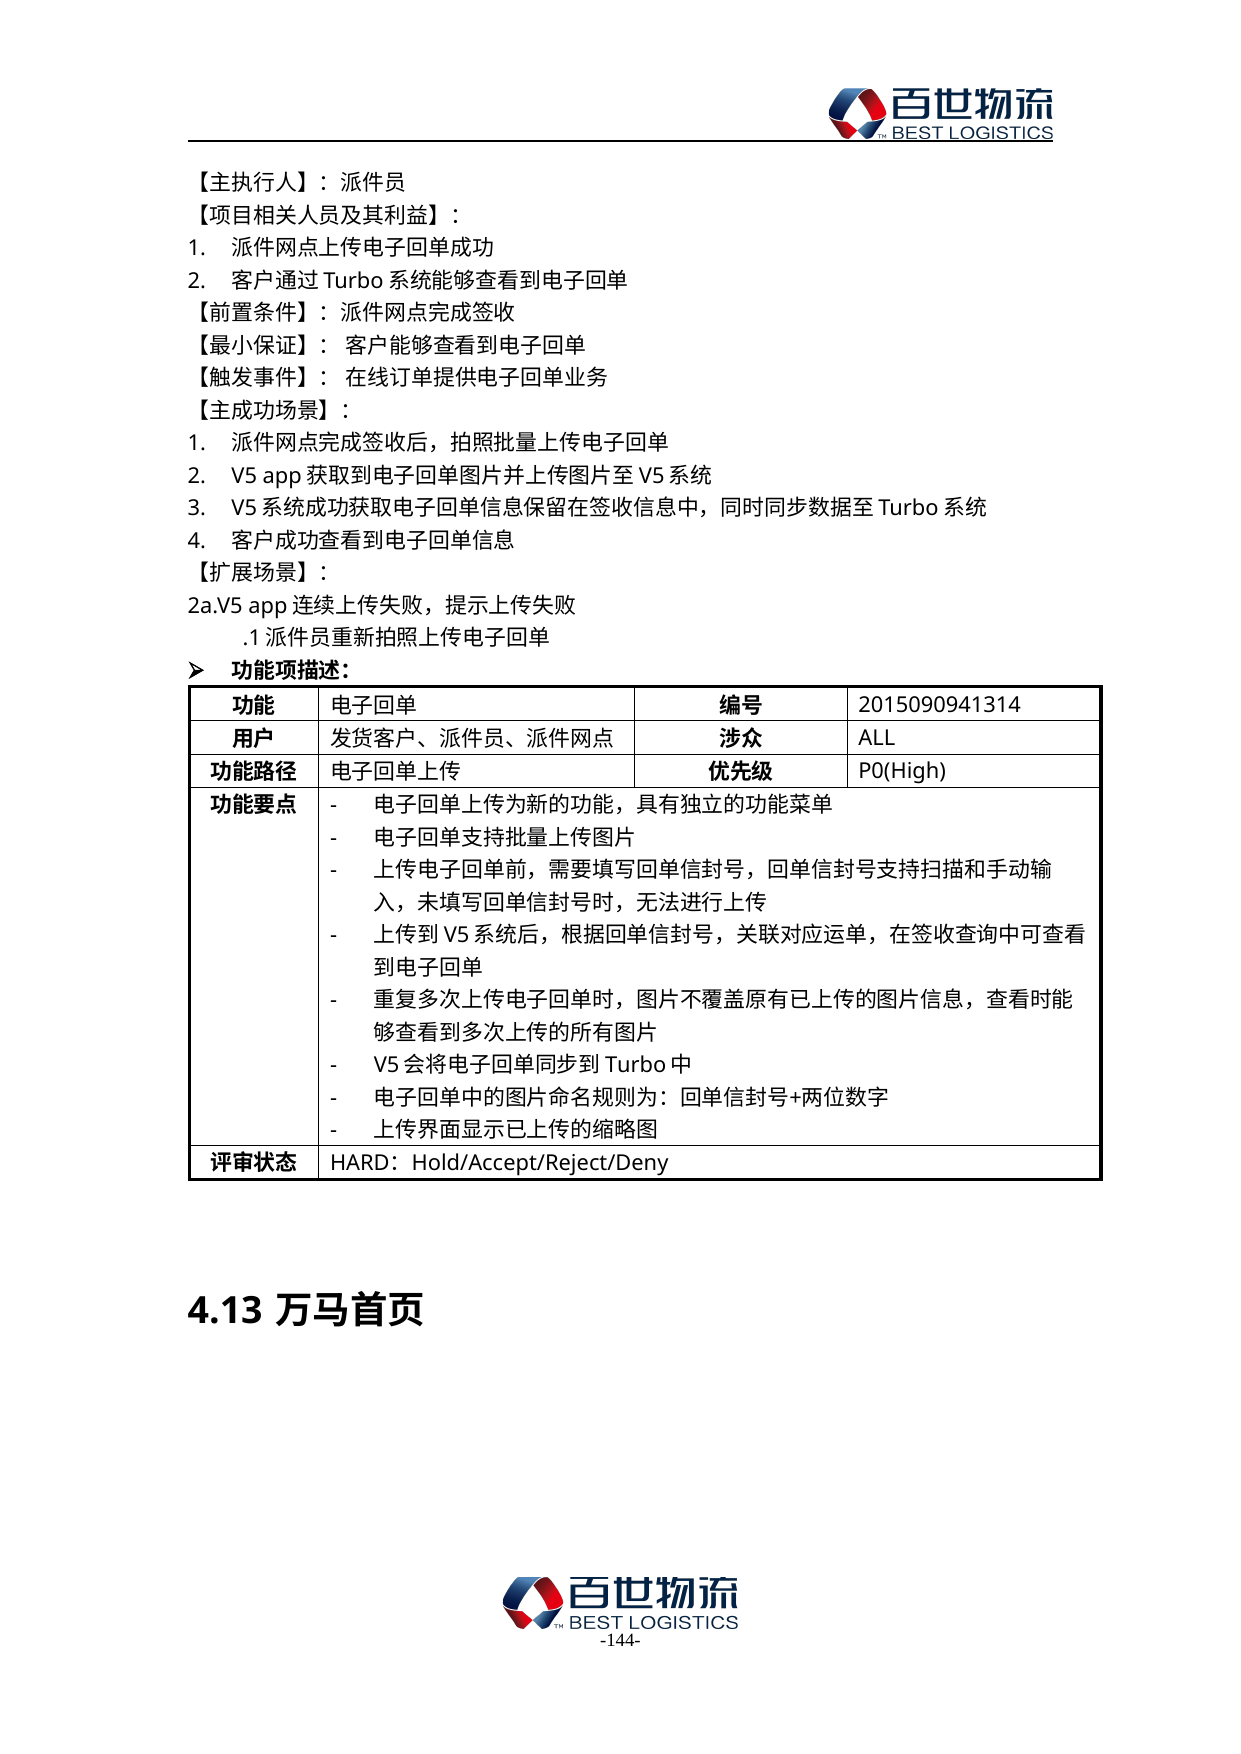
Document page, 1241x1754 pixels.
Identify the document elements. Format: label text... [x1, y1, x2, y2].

list 派件网点完成签收后，拍照批量上传电子回单 [187, 425, 1053, 457]
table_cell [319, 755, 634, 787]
list V5系统成功获取电子回单信息保留在签收信息中，同时同步数据至Turbo系统 [187, 490, 1053, 522]
picture [502, 1577, 738, 1629]
text 【主成功场景】： [187, 392, 1053, 425]
list 客户通过Turbo系统能够查看到电子回单 [187, 262, 1053, 295]
text 【触发事件】： 在线订单提供电子回单业务 [187, 360, 1053, 392]
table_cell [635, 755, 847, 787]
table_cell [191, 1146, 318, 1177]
text 【主执行人】：派件员 [187, 165, 1053, 197]
text 【最小保证】： 客户能够查看到电子回单 [187, 327, 1053, 360]
text 【前置条件】：派件网点完成签收 [187, 295, 1053, 327]
subtitle 万马首页 [187, 1275, 1053, 1340]
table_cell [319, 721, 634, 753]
text .1派件员重新拍照上传电子回单 [187, 620, 1053, 652]
list 派件网点上传电子回单成功 [187, 230, 1053, 262]
picture [828, 88, 1053, 139]
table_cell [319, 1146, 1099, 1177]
text 2a.V5 app连续上传失败，提示上传失败 [187, 587, 1053, 620]
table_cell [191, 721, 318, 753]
text 【项目相关人员及其利益】： [187, 197, 1053, 230]
text 【扩展场景】： [187, 555, 1053, 587]
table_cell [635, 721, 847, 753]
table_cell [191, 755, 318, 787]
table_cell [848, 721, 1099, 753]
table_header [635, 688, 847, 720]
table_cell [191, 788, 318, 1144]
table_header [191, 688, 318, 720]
list 功能项描述： [187, 652, 1053, 685]
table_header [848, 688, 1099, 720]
list 客户成功查看到电子回单信息 [187, 522, 1053, 555]
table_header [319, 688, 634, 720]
list V5 app获取到电子回单图片并上传图片至V5系统 [187, 457, 1053, 490]
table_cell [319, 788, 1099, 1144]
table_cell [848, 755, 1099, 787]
